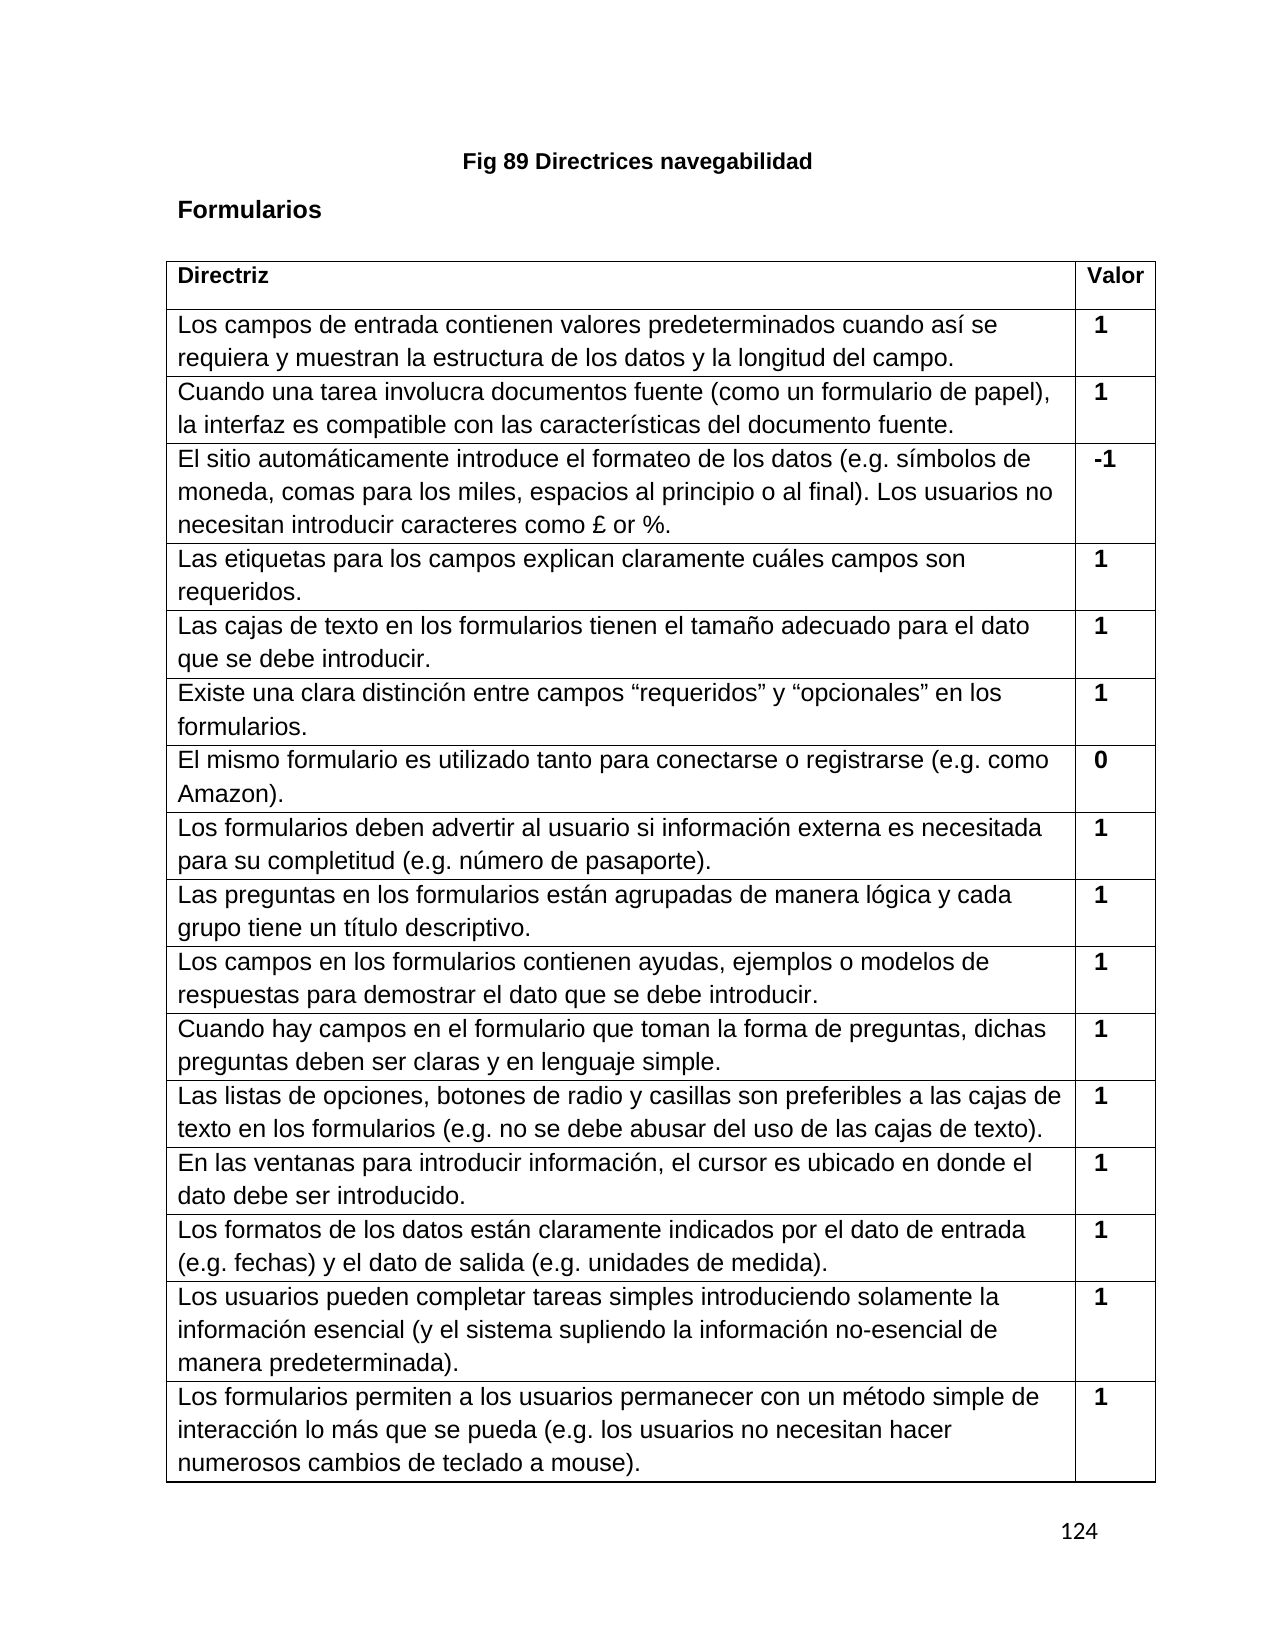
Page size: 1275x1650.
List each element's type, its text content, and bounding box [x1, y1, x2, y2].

table_cell 1 [1076, 947, 1155, 1013]
table_cell -1 [1076, 444, 1155, 543]
table_cell 1 [1076, 1148, 1155, 1214]
table_cell En las ventanas para introducir información, el cursor es ubicado en donde el dato debe ser introducido. [167, 1148, 1075, 1214]
table_cell Los campos en los formularios contienen ayudas, ejemplos o modelos de respuestas para demostrar el dato que se debe introducir. [167, 947, 1075, 1013]
table_cell 1 [1076, 679, 1155, 744]
text Fig 89 Directrices navegabilidad [177, 148, 1098, 174]
table_cell 1 [1076, 377, 1155, 443]
table_cell Los formularios permiten a los usuarios permanecer con un método simple de interacción lo más que se pueda (e.g. los usuarios no necesitan hacer numerosos cambios de teclado a mouse). [167, 1382, 1075, 1481]
table_cell Cuando hay campos en el formulario que toman la forma de preguntas, dichas preguntas deben ser claras y en lenguaje simple. [167, 1014, 1075, 1080]
table_header Valor [1076, 262, 1155, 309]
table_cell 0 [1076, 746, 1155, 812]
table_header Directriz [167, 262, 1075, 309]
table_cell Los usuarios pueden completar tareas simples introduciendo solamente la información esencial (y el sistema supliendo la información no-esencial de manera predeterminada). [167, 1282, 1075, 1381]
table_cell Las etiquetas para los campos explican claramente cuáles campos son requeridos. [167, 544, 1075, 610]
table_cell Existe una clara distinción entre campos “requeridos” y “opcionales” en los formularios. [167, 679, 1075, 744]
table_cell 1 [1076, 544, 1155, 610]
text Formularios [177, 195, 1098, 223]
table_cell 1 [1076, 1014, 1155, 1080]
table_cell Las cajas de texto en los formularios tienen el tamaño adecuado para el dato que se debe introducir. [167, 611, 1075, 677]
table_cell 1 [1076, 1081, 1155, 1147]
table_cell Los formatos de los datos están claramente indicados por el dato de entrada (e.g. fechas) y el dato de salida (e.g. unidades de medida). [167, 1215, 1075, 1281]
table_cell El sitio automáticamente introduce el formateo de los datos (e.g. símbolos de moneda, comas para los miles, espacios al principio o al final). Los usuarios no necesitan introducir caracteres como £ or %. [167, 444, 1075, 543]
table_cell Cuando una tarea involucra documentos fuente (como un formulario de papel), la interfaz es compatible con las características del documento fuente. [167, 377, 1075, 443]
table_cell 1 [1076, 611, 1155, 677]
table_cell 1 [1076, 1215, 1155, 1281]
table_cell 1 [1076, 880, 1155, 946]
table_cell 1 [1076, 310, 1155, 376]
table_cell Los campos de entrada contienen valores predeterminados cuando así se requiera y muestran la estructura de los datos y la longitud del campo. [167, 310, 1075, 376]
table_cell 1 [1076, 813, 1155, 879]
table_cell El mismo formulario es utilizado tanto para conectarse o registrarse (e.g. como Amazon). [167, 746, 1075, 812]
table_cell 1 [1076, 1282, 1155, 1381]
table_cell Las listas de opciones, botones de radio y casillas son preferibles a las cajas de texto en los formularios (e.g. no se debe abusar del uso de las cajas de texto). [167, 1081, 1075, 1147]
table_cell 1 [1076, 1382, 1155, 1481]
table_cell Los formularios deben advertir al usuario si información externa es necesitada para su completitud (e.g. número de pasaporte). [167, 813, 1075, 879]
table_cell Las preguntas en los formularios están agrupadas de manera lógica y cada grupo tiene un título descriptivo. [167, 880, 1075, 946]
